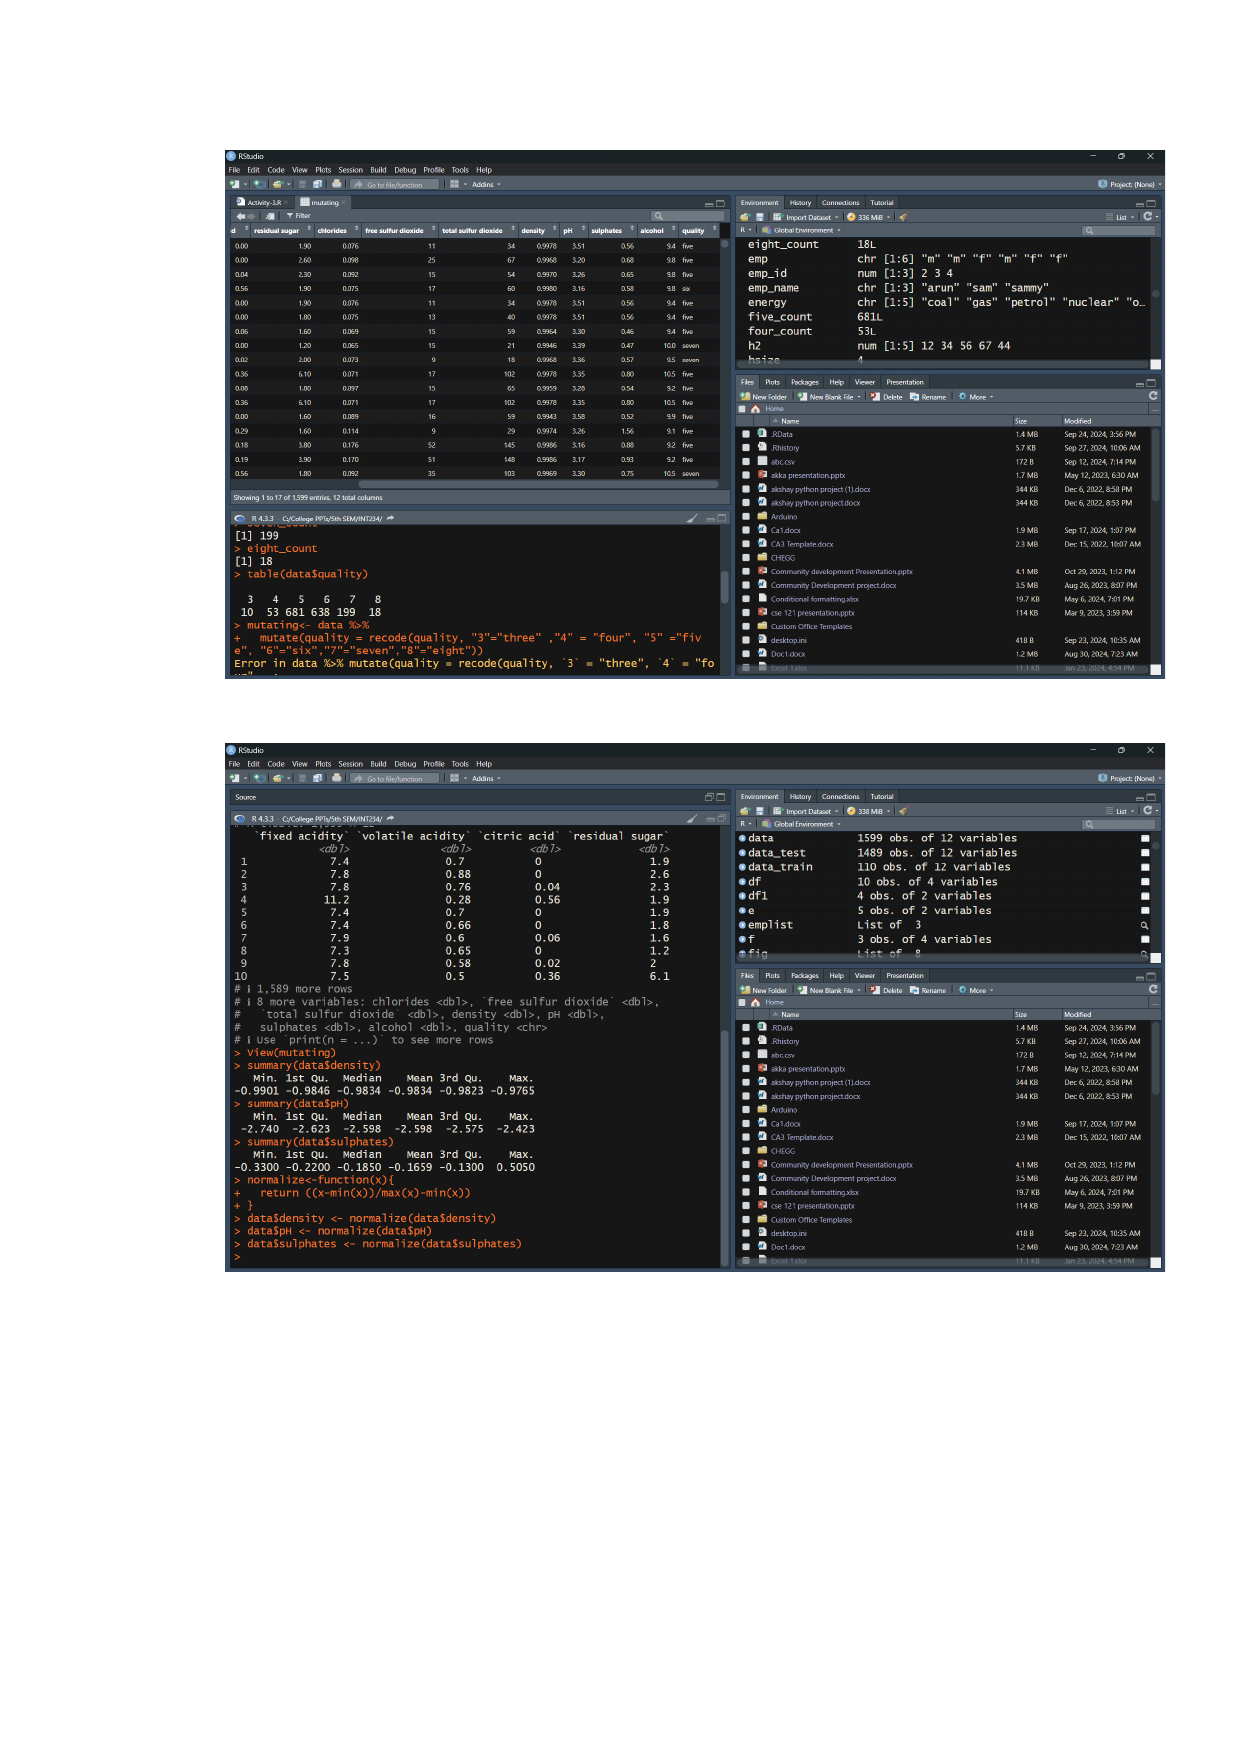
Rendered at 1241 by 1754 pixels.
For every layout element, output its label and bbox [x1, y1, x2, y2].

picture [225, 150, 1166, 679]
picture [225, 743, 1166, 1272]
